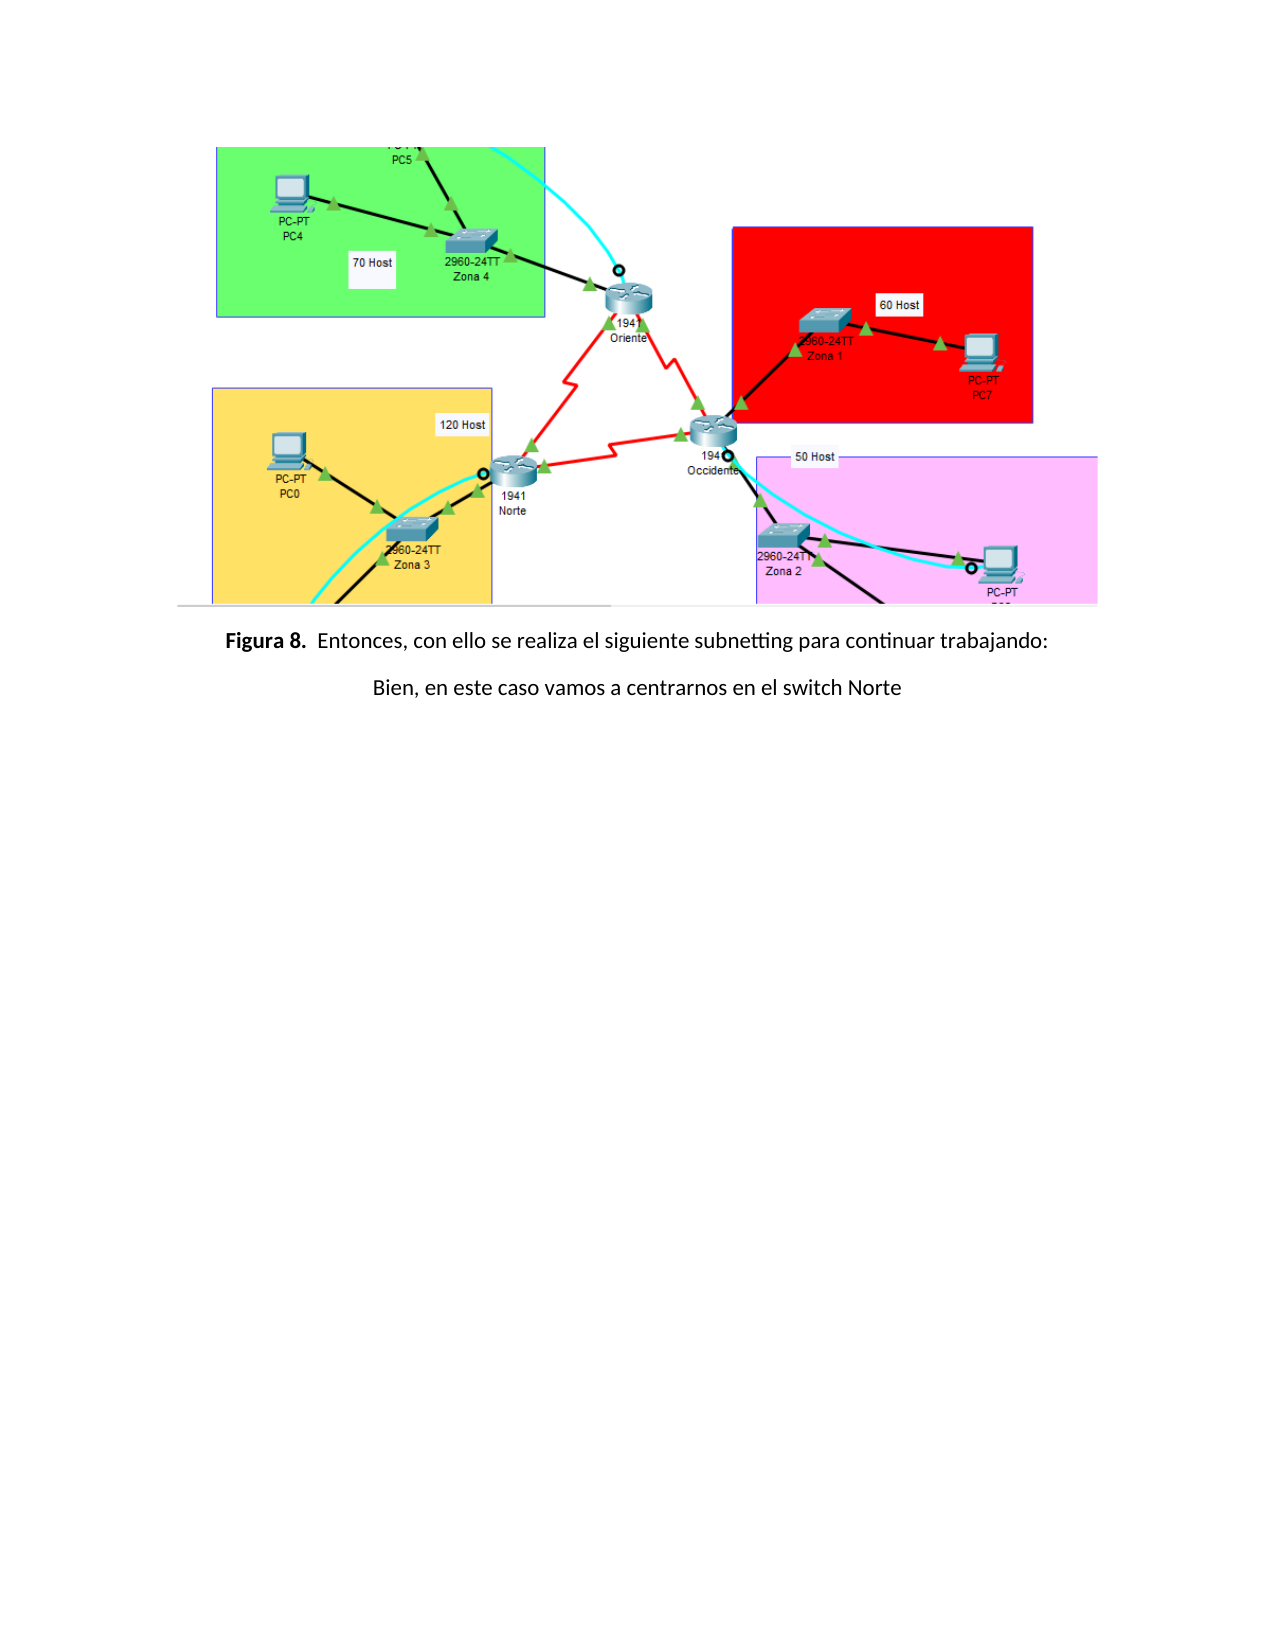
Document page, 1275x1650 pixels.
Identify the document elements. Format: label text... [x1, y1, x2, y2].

picture [177, 147, 1098, 607]
text Figura 8. Entonces, con ello se realiza el siguiente subnetting para continuar trabajando: [177, 626, 1098, 654]
text Bien, en este caso vamos a centrarnos en el switch Norte [177, 673, 1098, 701]
